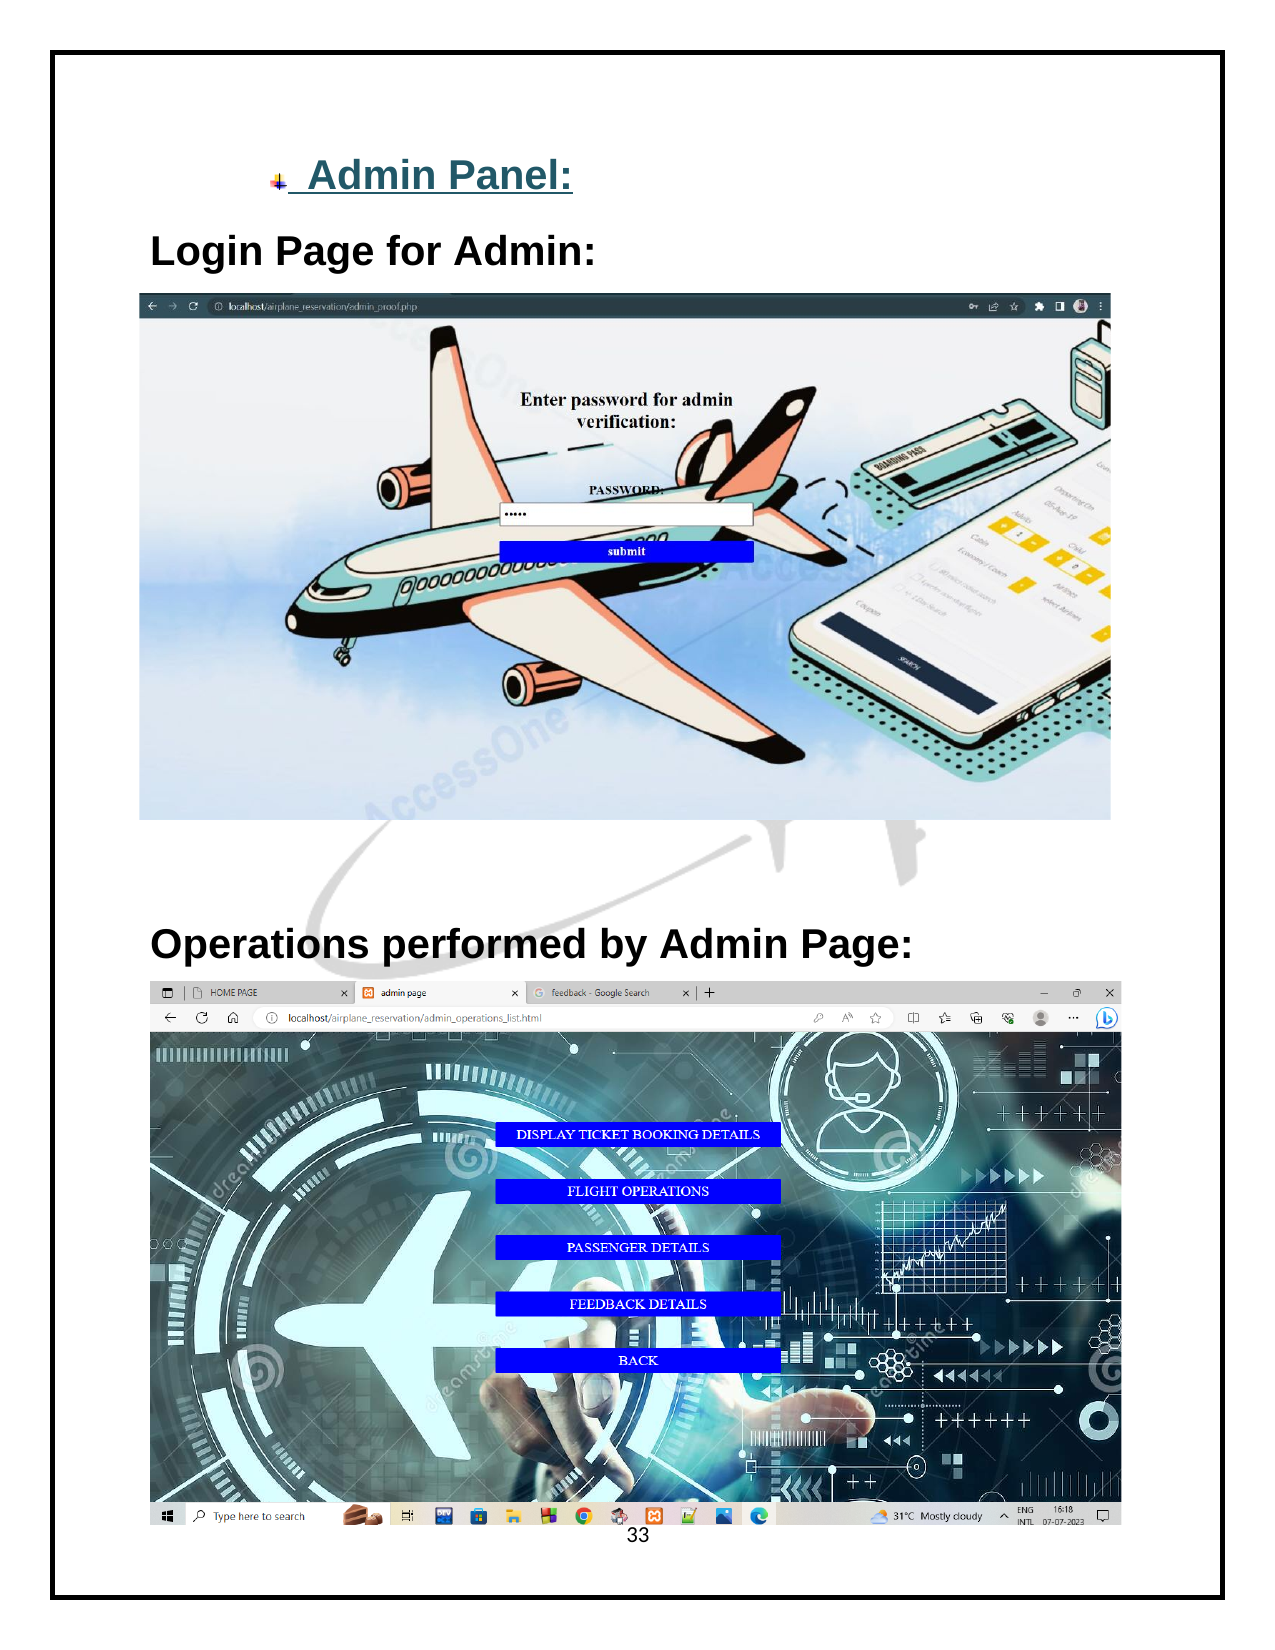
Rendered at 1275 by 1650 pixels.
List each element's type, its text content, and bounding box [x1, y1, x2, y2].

picture [270, 172, 287, 190]
picture [150, 981, 1122, 1525]
list Admin Panel: [269, 150, 1125, 198]
text Operations performed by Admin Page: [150, 919, 1125, 967]
picture [138, 293, 1110, 819]
text Login Page for Admin: [150, 226, 1125, 274]
